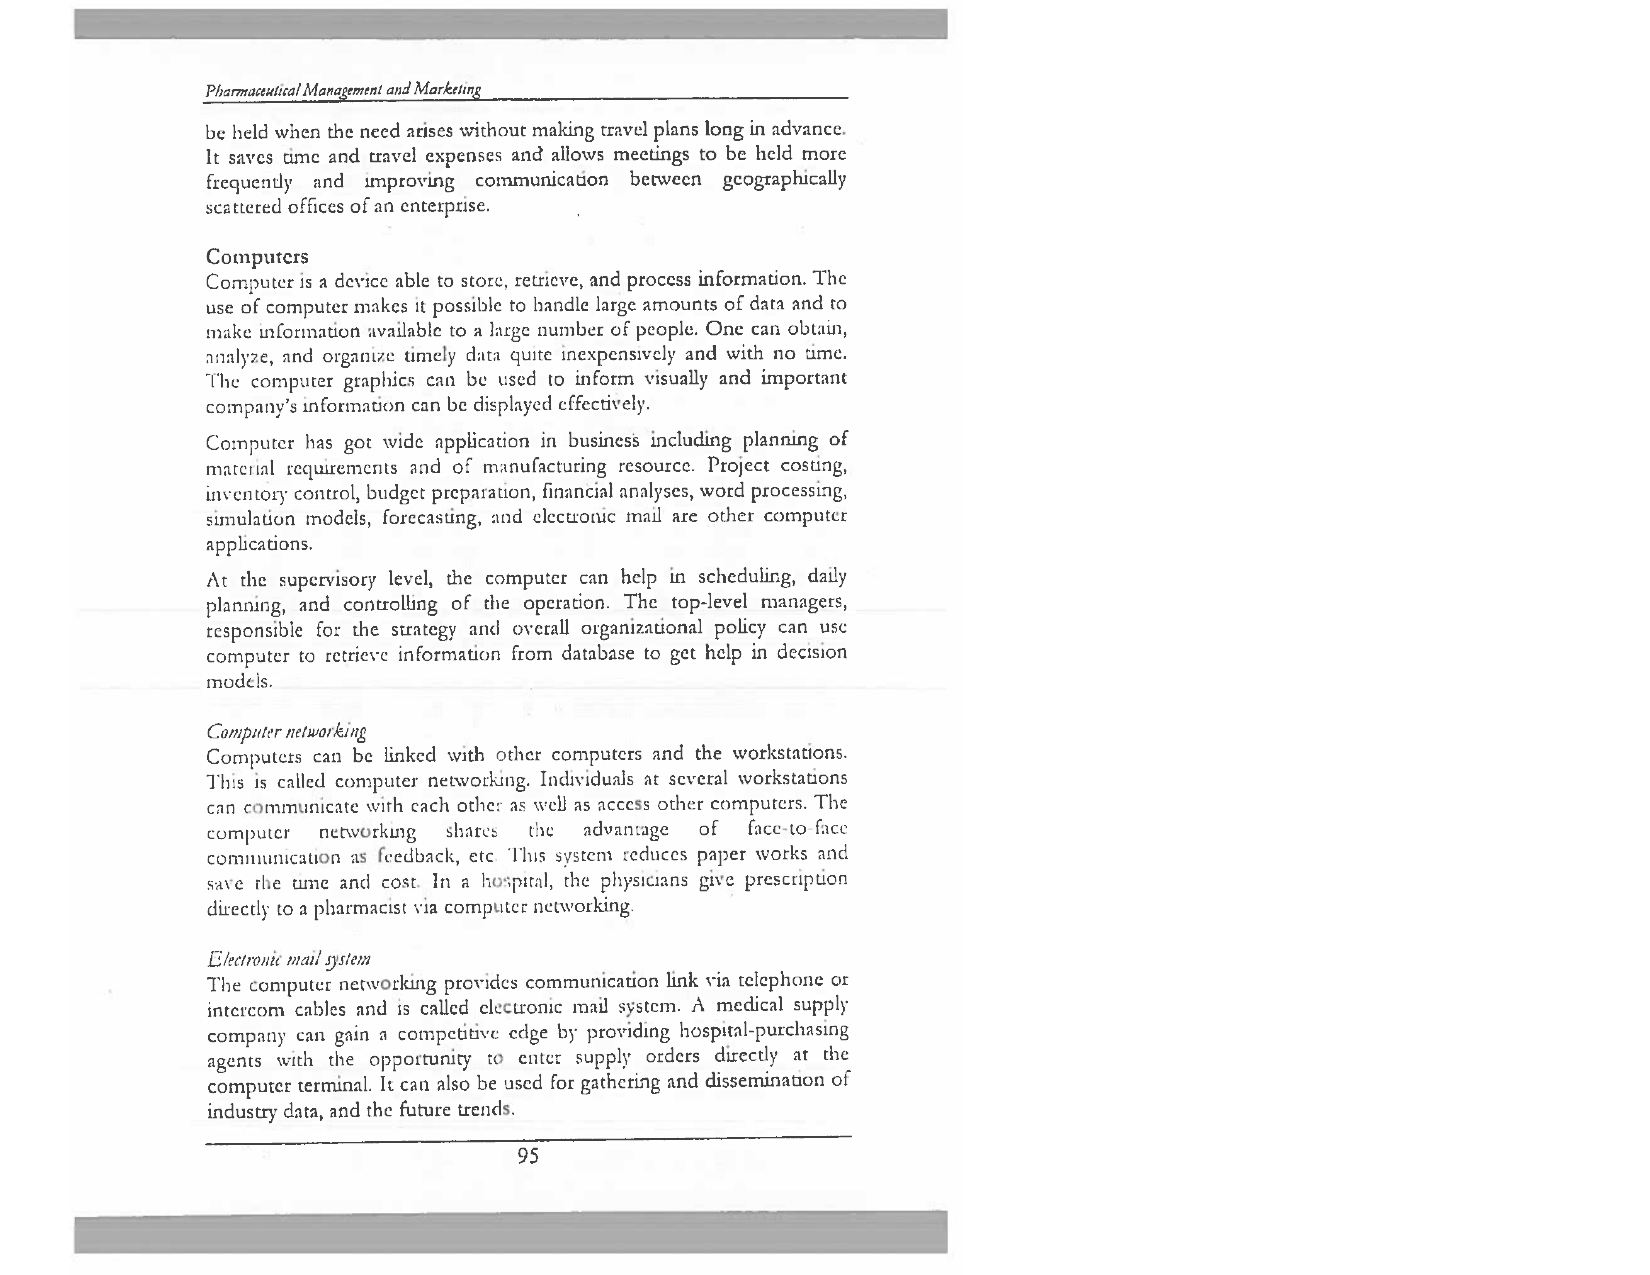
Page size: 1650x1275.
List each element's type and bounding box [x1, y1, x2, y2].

picture [70, 0, 963, 1275]
